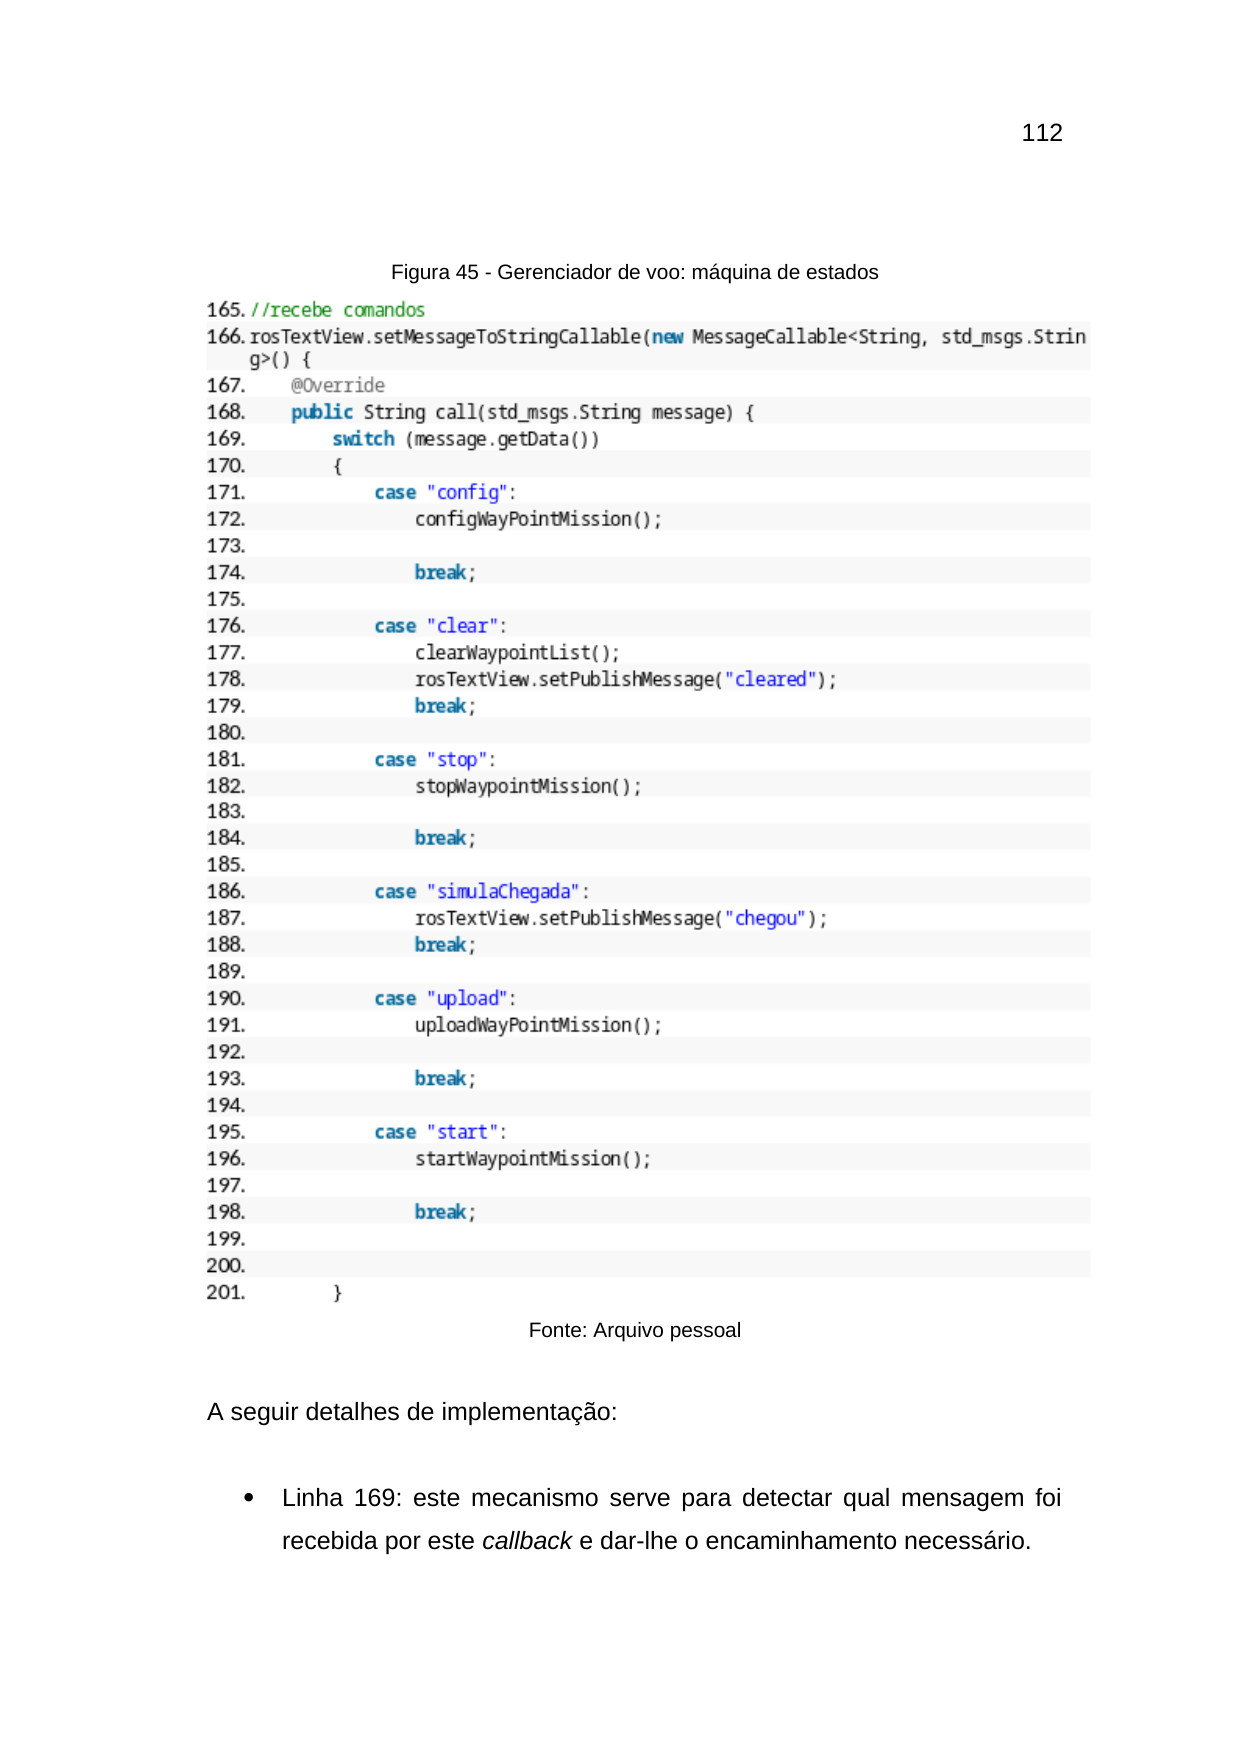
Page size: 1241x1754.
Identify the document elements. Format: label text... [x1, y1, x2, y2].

text A seguir detalhes de implementação: [118, 1396, 1063, 1425]
text Fonte: Arquivo pessoal [118, 1317, 1063, 1341]
list Linha 169: este mecanismo serve para detectar qual mensagem foi recebida por este callback e dar-lhe o encaminhamento necessário. [244, 1483, 1063, 1555]
text Figura 45 - Gerenciador de voo: máquina de estados [118, 260, 1063, 284]
